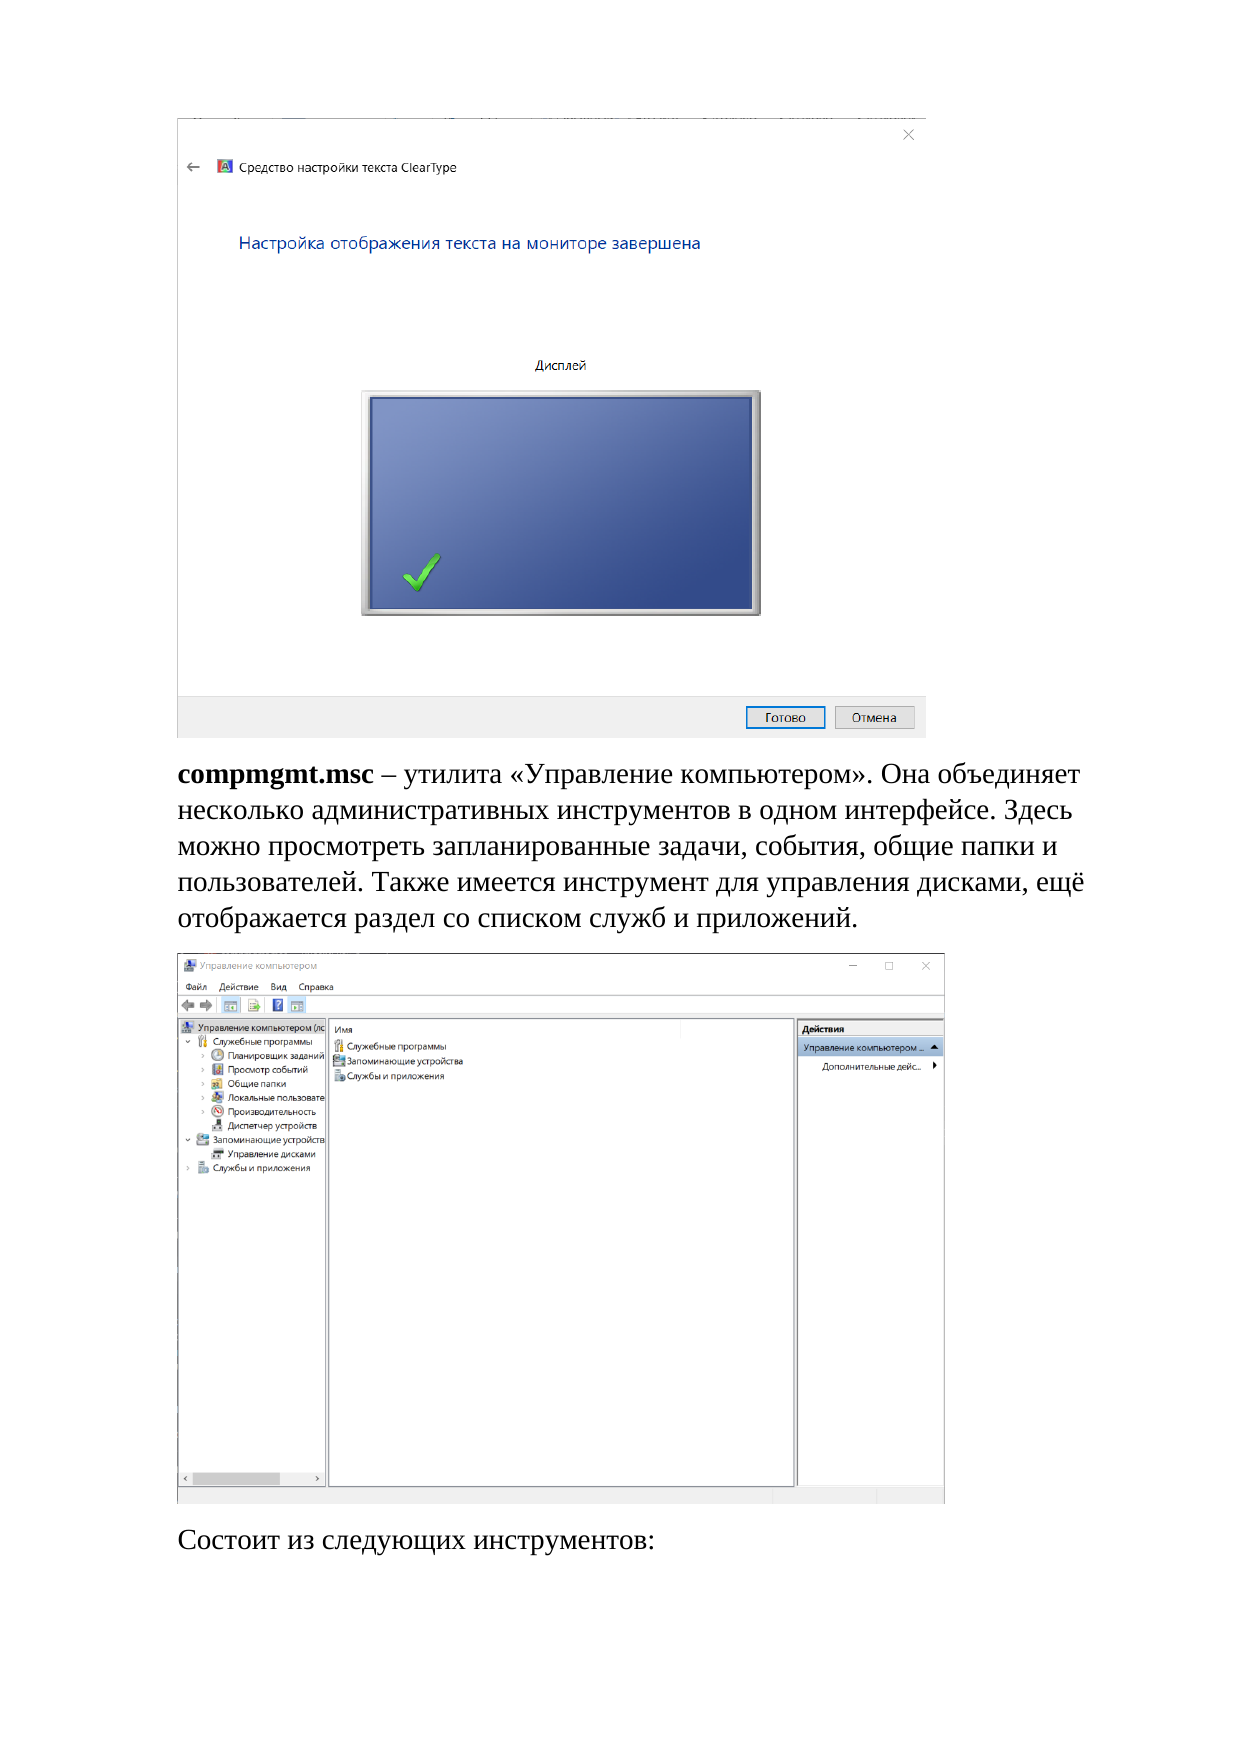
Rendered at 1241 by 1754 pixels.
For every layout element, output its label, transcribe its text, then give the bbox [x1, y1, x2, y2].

text compmgmt.msc – утилита «Управление компьютером». Она объединяет несколько административных инструментов в одном интерфейсе. Здесь можно просмотреть запланированные задачи, события, общие папки и пользователей. Также имеется инструмент для управления дисками, ещё отображается раздел со списком служб и приложений. [177, 756, 1152, 934]
text Состоит из следующих инструментов: [177, 1522, 1152, 1556]
picture [177, 118, 926, 738]
picture [177, 953, 945, 1504]
